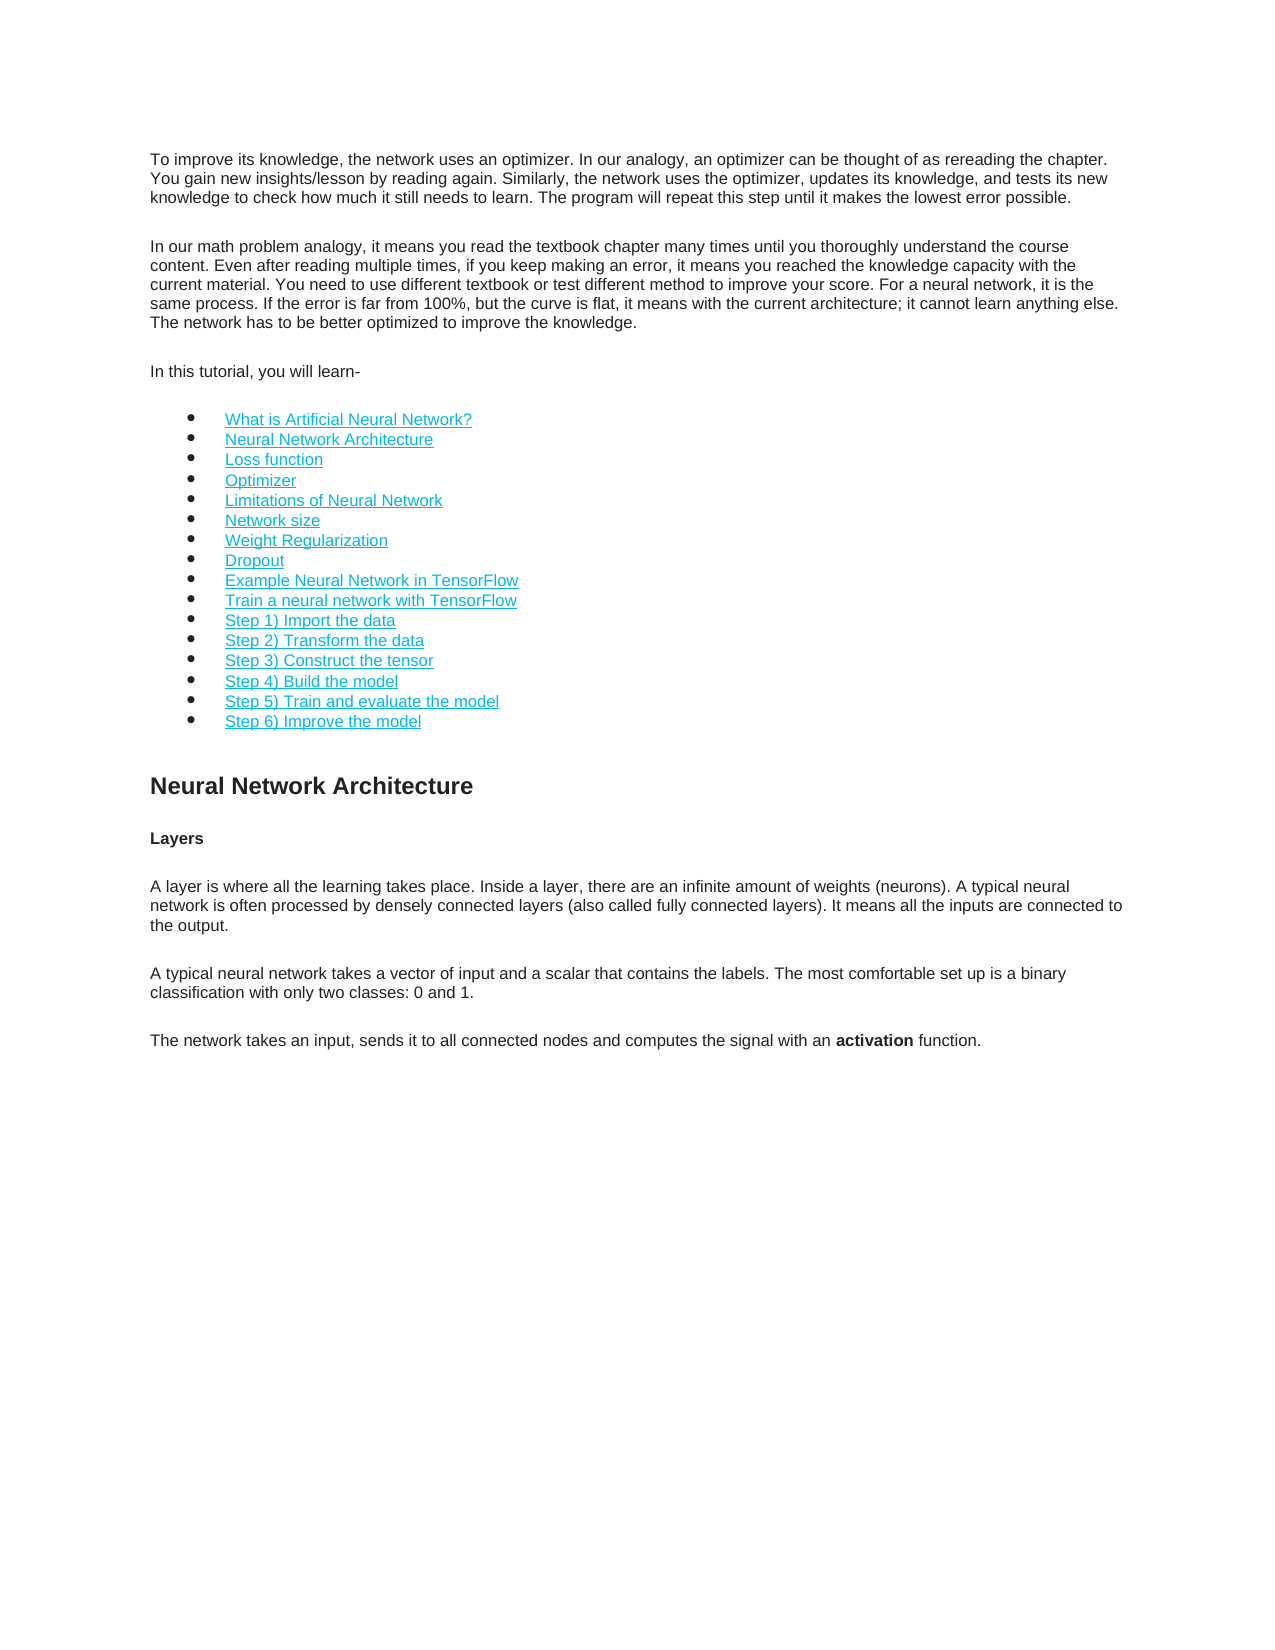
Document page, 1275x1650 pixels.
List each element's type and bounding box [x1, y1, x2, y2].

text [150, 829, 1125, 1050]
picture [402, 657, 408, 666]
picture [264, 534, 270, 546]
picture [365, 654, 371, 666]
picture [450, 597, 456, 606]
picture [288, 497, 294, 506]
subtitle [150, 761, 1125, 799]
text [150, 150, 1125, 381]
picture [265, 696, 272, 702]
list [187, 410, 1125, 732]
picture [354, 715, 360, 727]
picture [315, 456, 321, 465]
picture [452, 577, 458, 586]
picture [313, 698, 319, 707]
